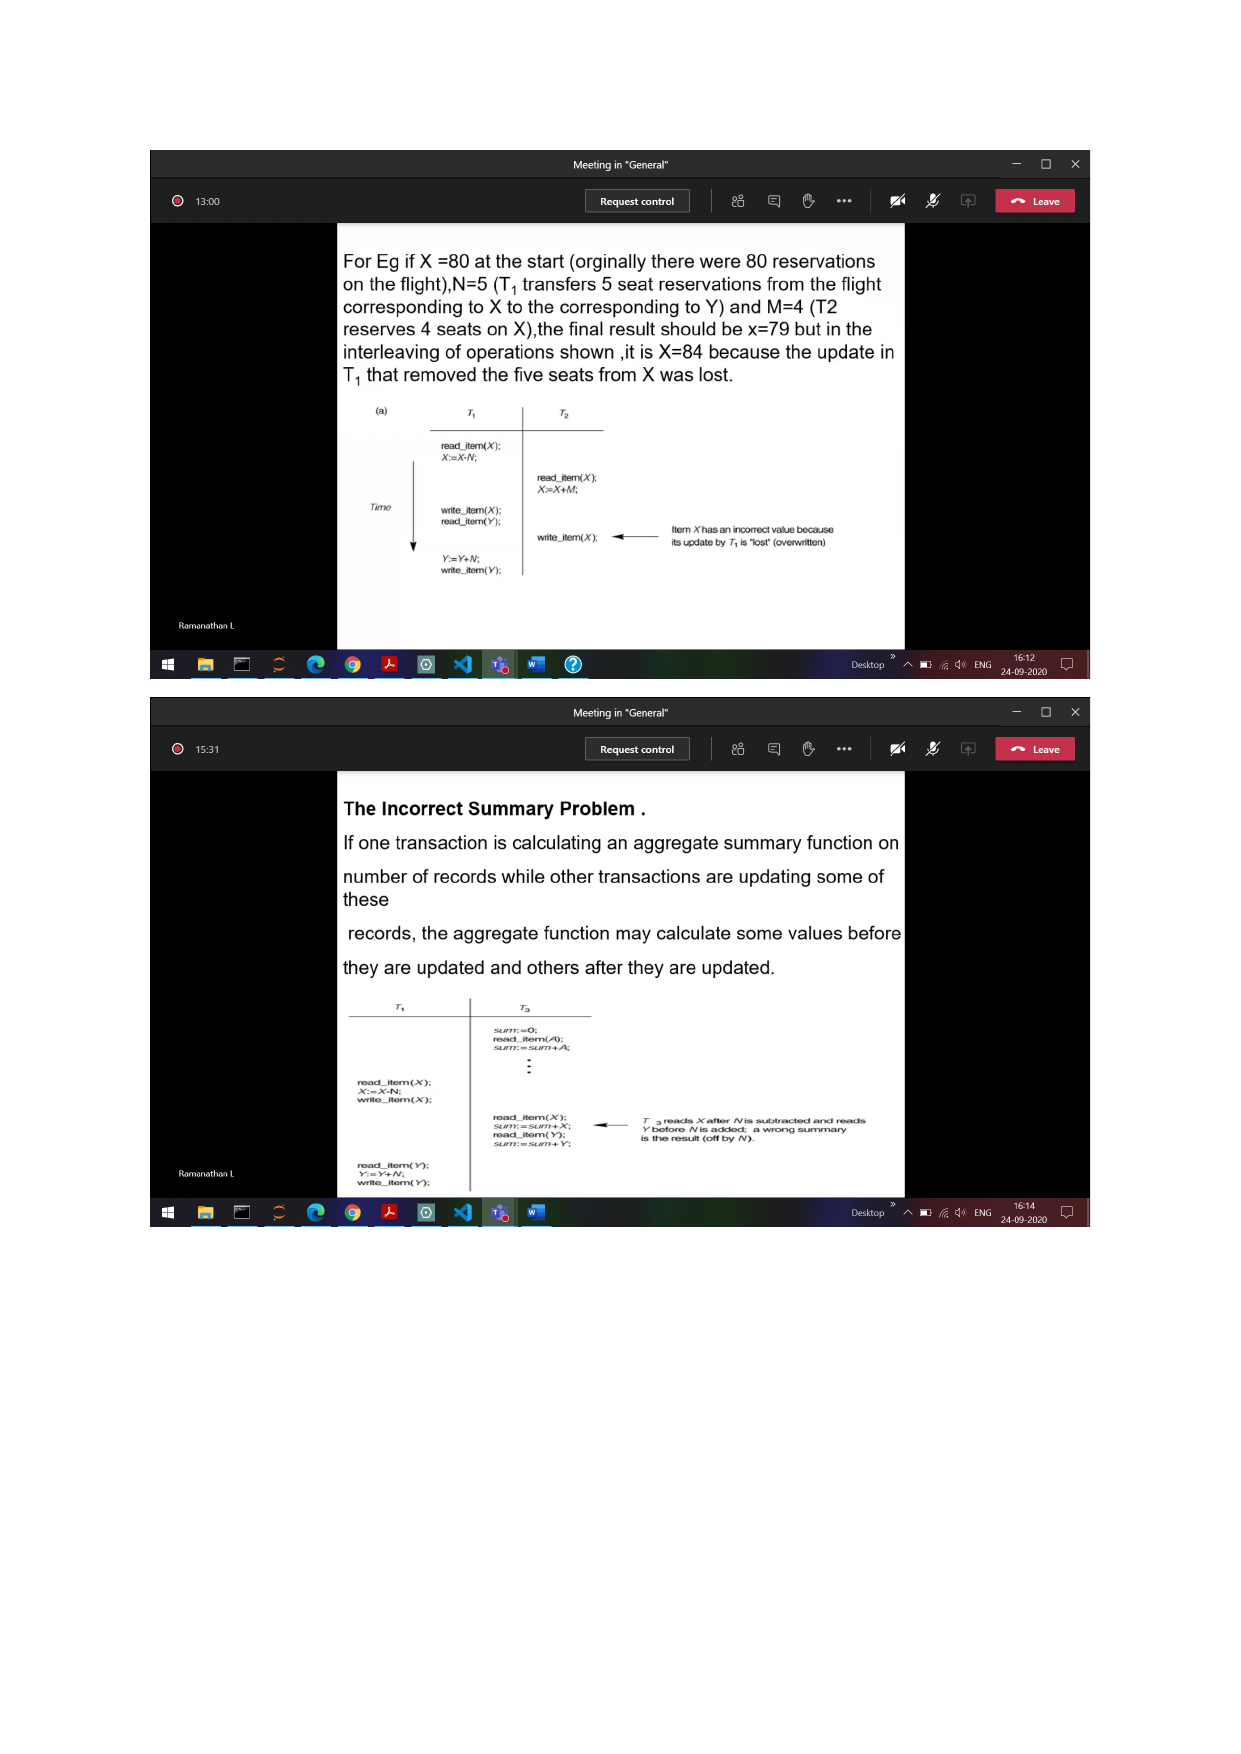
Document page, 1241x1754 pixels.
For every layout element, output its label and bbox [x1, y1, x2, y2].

picture [150, 150, 1091, 679]
picture [150, 697, 1091, 1227]
